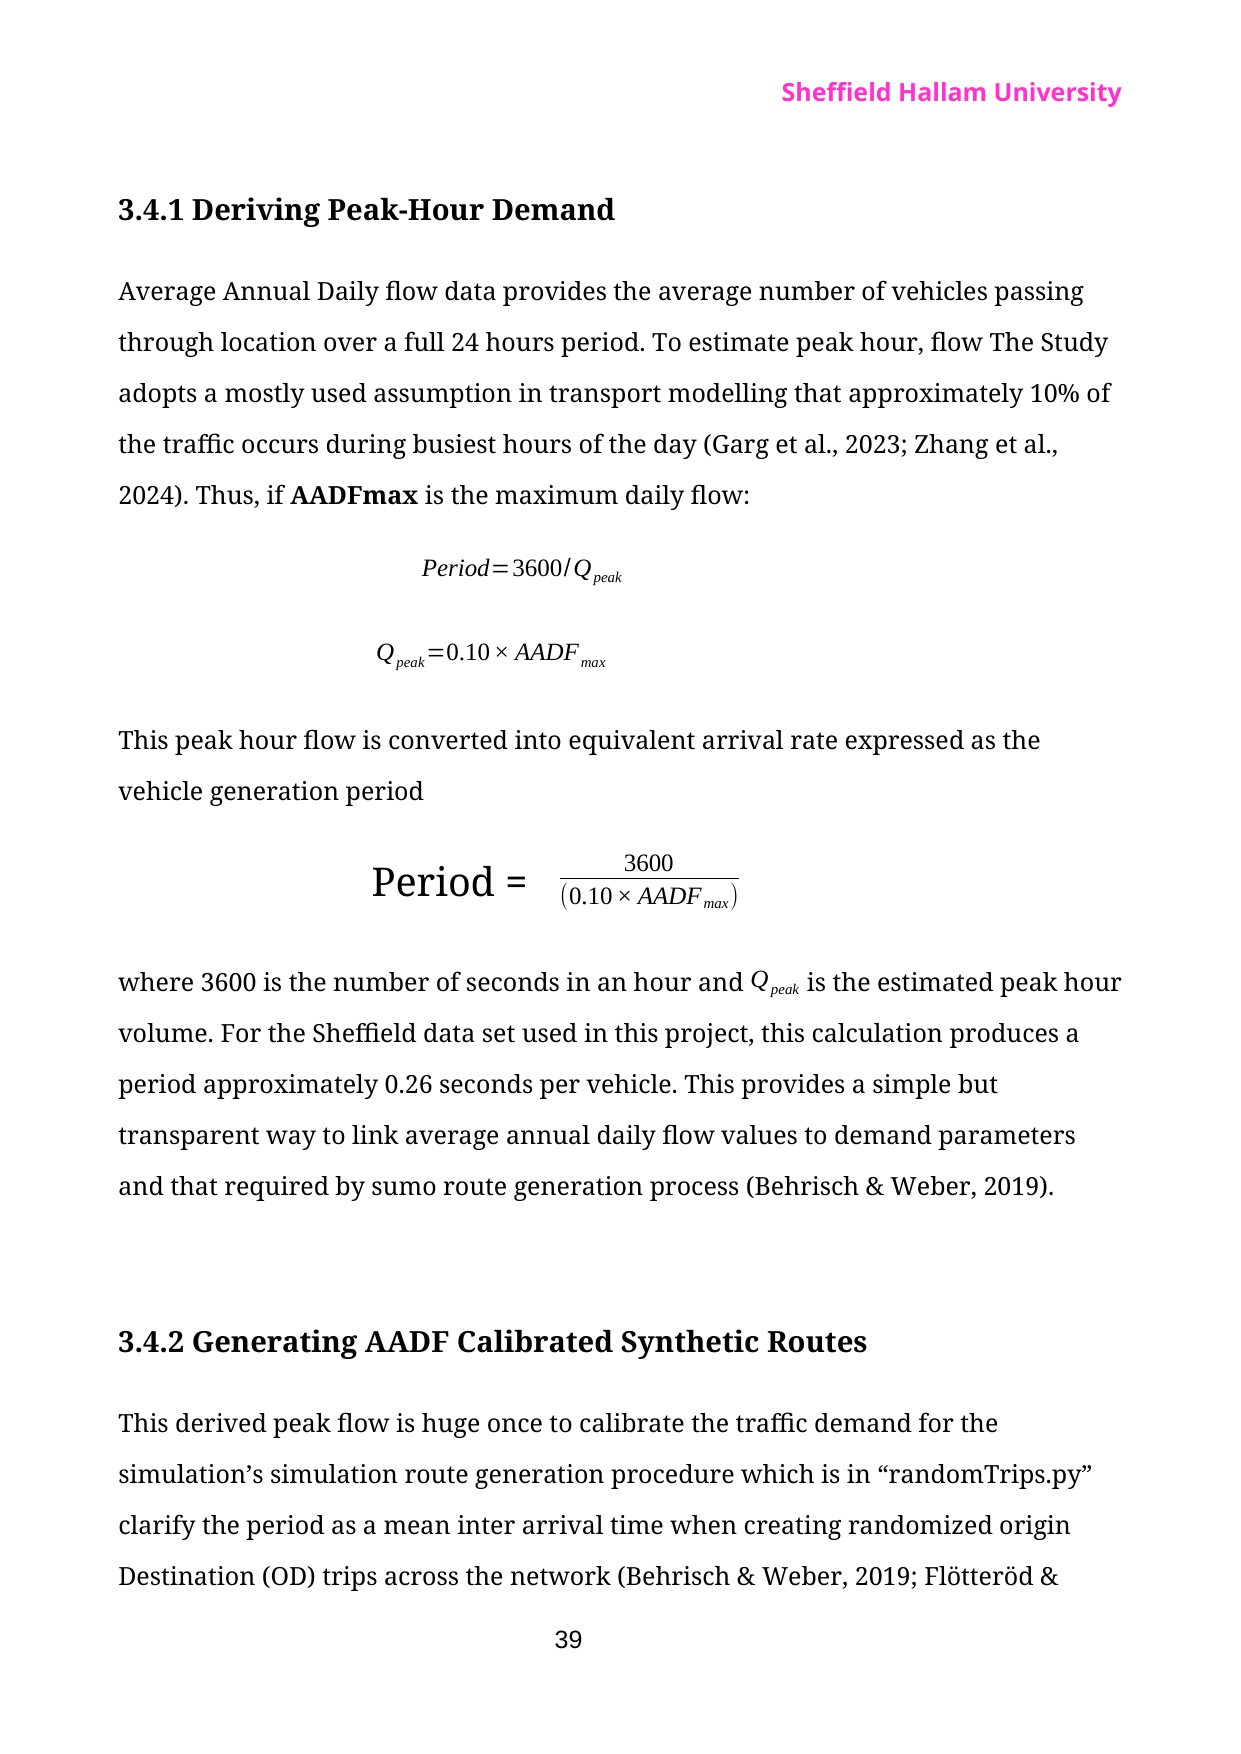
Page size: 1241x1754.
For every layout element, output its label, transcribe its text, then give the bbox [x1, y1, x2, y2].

text Period = [118, 849, 1122, 913]
subtitle 3.4.1 Deriving Peak-Hour Demand [118, 189, 1122, 228]
text Average Annual Daily flow data provides the average number of vehicles passing through location over a full 24 hours period. To estimate peak hour, flow The Study adopts a mostly used assumption in transport modelling that approximately 10% of the traffic occurs during busiest hours of the day (Garg et al., 2023; Zhang et al., 2024). Thus, if AADFmax​ is the maximum daily flow: [118, 273, 1122, 512]
text This peak hour flow is converted into equivalent arrival rate expressed as the vehicle generation period [118, 722, 1122, 808]
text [118, 1406, 1122, 1593]
text where 3600 is the number of seconds in an hour and is the estimated peak hour volume. For the Sheffield data set used in this project, this calculation produces a period approximately 0.26 seconds per vehicle. This provides a simple but transparent way to link average annual daily flow values to demand parameters and that required by sumo route generation process (Behrisch & Weber, 2019). [118, 965, 1122, 1203]
subtitle 3.4.2 Generating AADF Calibrated Synthetic Routes [118, 1321, 1122, 1361]
